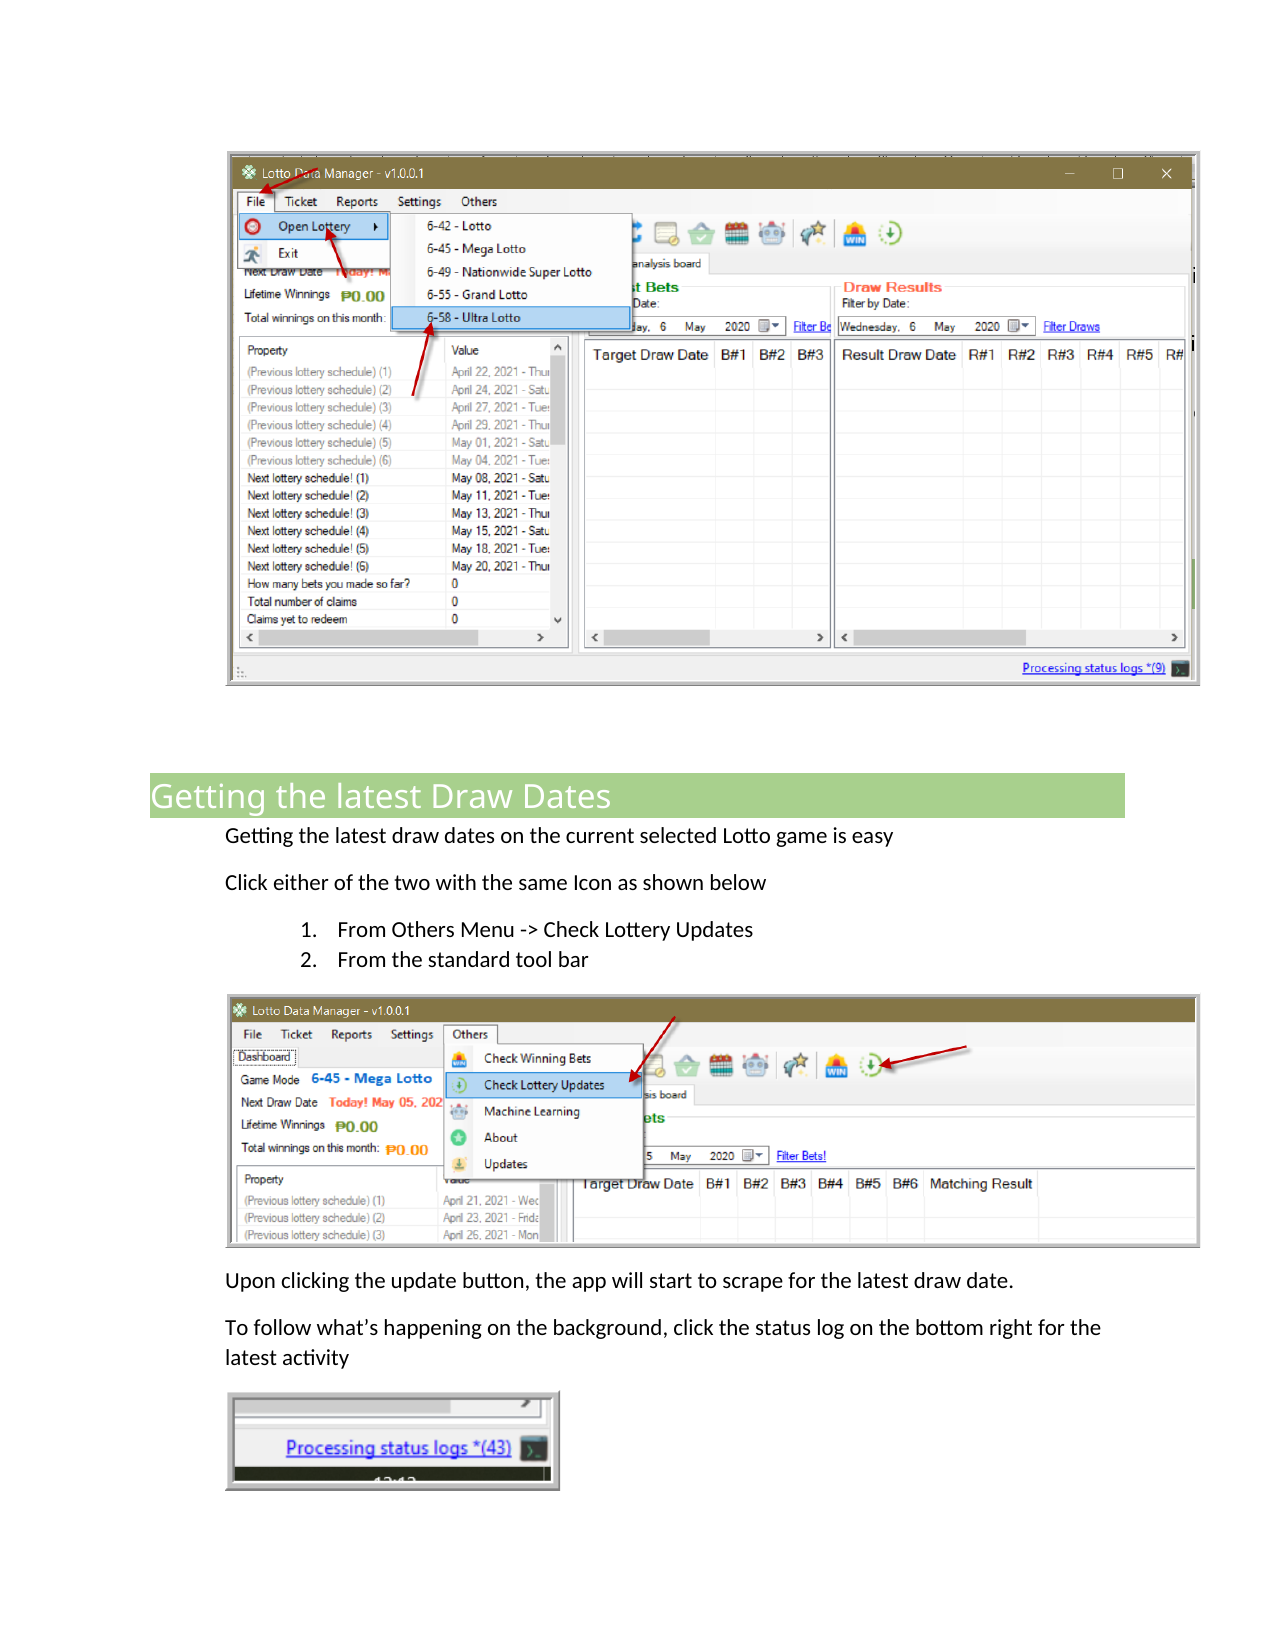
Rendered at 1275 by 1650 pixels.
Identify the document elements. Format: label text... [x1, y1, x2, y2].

text Getting the latest draw dates on the current selected Lotto game is easy [225, 822, 1125, 850]
text Upon clicking the update button, the app will start to scrape for the latest draw date. [225, 1266, 1125, 1294]
picture [225, 992, 1200, 1248]
list From Others Menu -> Check Lottery Updates [300, 915, 1125, 943]
text To follow what’s happening on the background, click the status log on the bottom right for the latest activity [225, 1313, 1125, 1371]
subtitle Getting the latest Draw Dates [150, 773, 1125, 818]
text Click either of the two with the same Icon as shown below [225, 868, 1125, 897]
picture [225, 150, 1200, 686]
list From the standard tool bar [300, 946, 1125, 974]
picture [225, 1390, 561, 1491]
